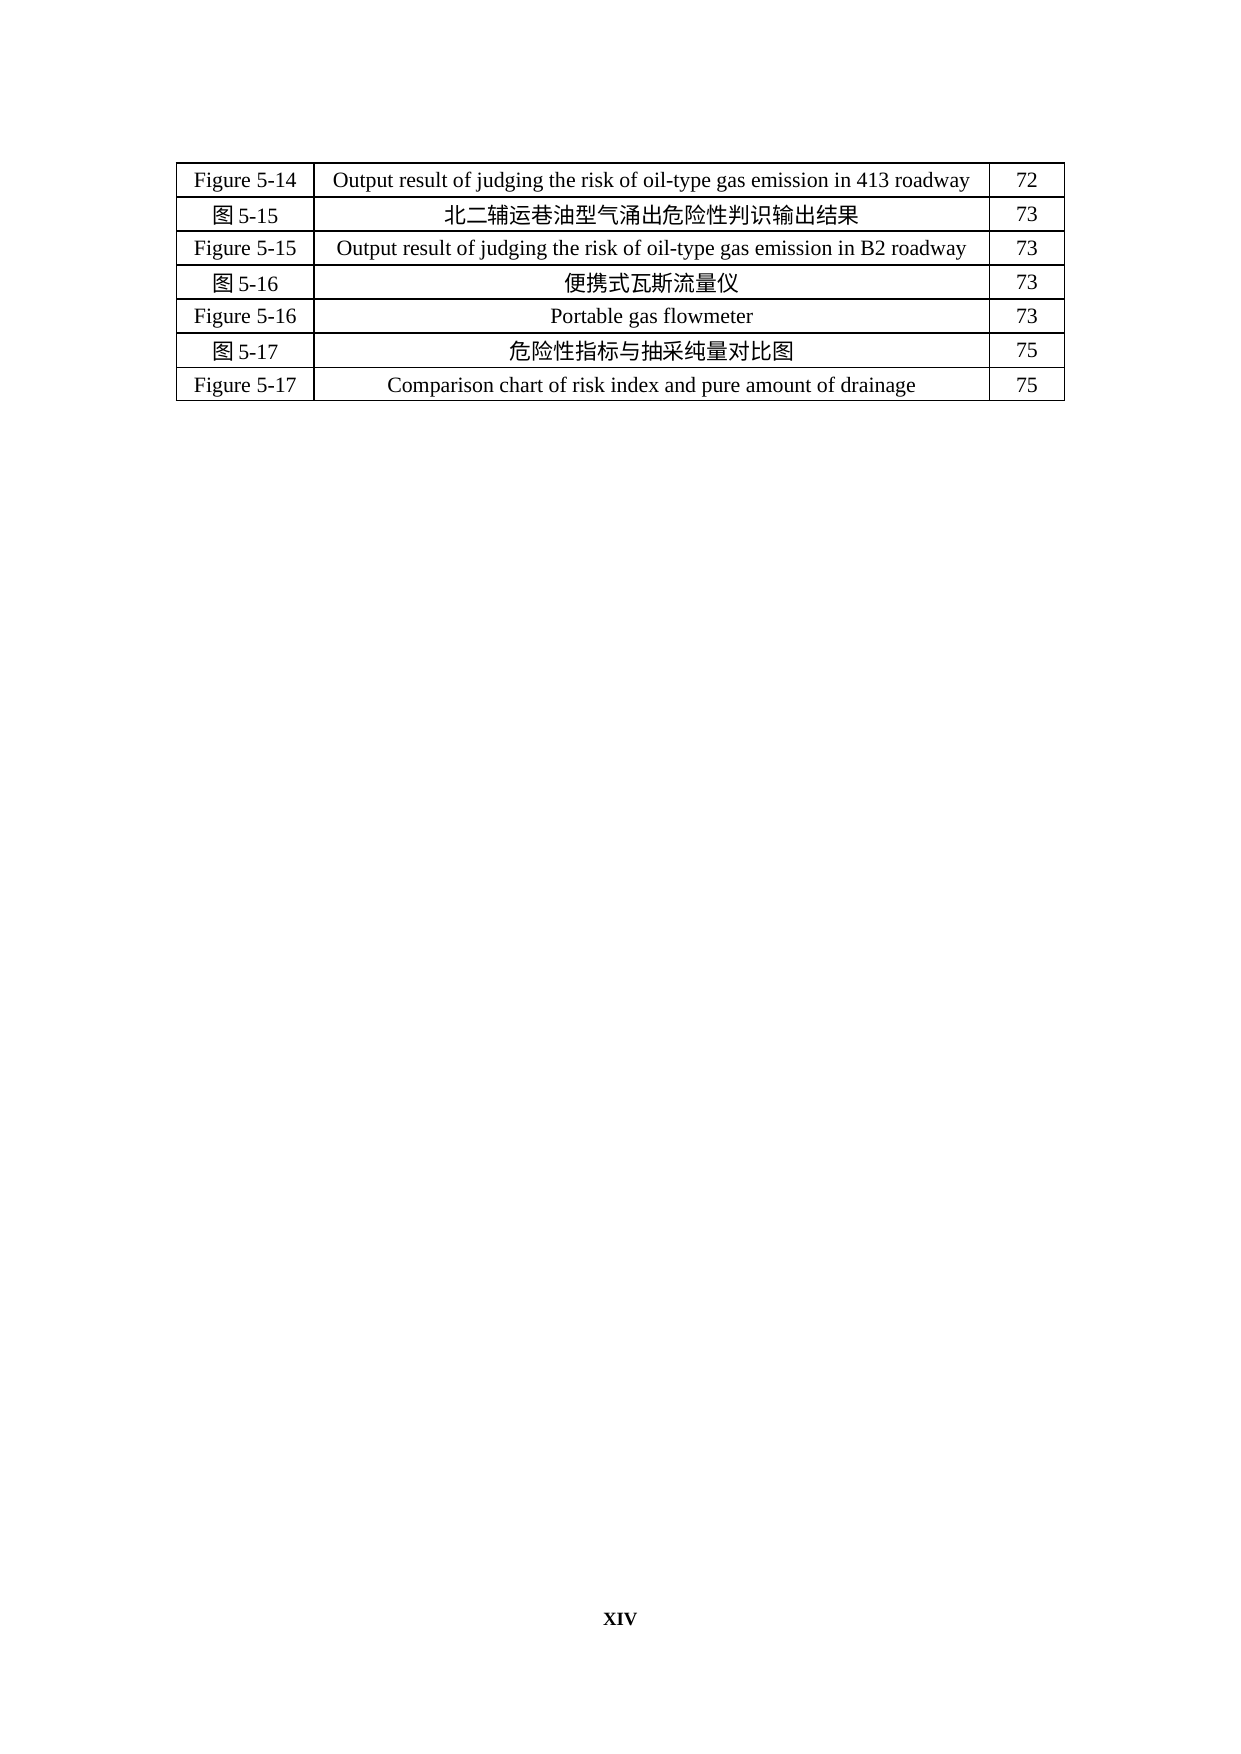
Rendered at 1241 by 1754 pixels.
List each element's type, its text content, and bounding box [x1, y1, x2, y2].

table_cell Figure 5-15 [177, 232, 313, 264]
table_cell 73 [990, 300, 1064, 332]
table_cell Portable gas flowmeter [315, 300, 989, 332]
table_cell 75 [990, 334, 1064, 366]
table_cell 便携式瓦斯流量仪 [315, 266, 989, 298]
table_cell Figure 5-14 [177, 164, 313, 196]
table_cell 危险性指标与抽采纯量对比图 [315, 334, 989, 366]
table_cell 图5-16 [177, 266, 313, 298]
table_cell 75 [990, 368, 1064, 400]
table_cell 北二辅运巷油型气涌出危险性判识输出结果 [315, 198, 989, 230]
table_cell Output result of judging the risk of oil-type gas emission in 413 roadway [315, 164, 989, 196]
table_cell 73 [990, 198, 1064, 230]
table_cell Output result of judging the risk of oil-type gas emission in B2 roadway [315, 232, 989, 264]
table_cell 图5-15 [177, 198, 313, 230]
table_cell Comparison chart of risk index and pure amount of drainage [315, 368, 989, 400]
table_cell Figure 5-17 [177, 368, 313, 400]
table_cell 73 [990, 266, 1064, 298]
table_cell 图5-17 [177, 334, 313, 366]
table_cell 73 [990, 232, 1064, 264]
table_cell Figure 5-16 [177, 300, 313, 332]
table_cell 72 [990, 164, 1064, 196]
